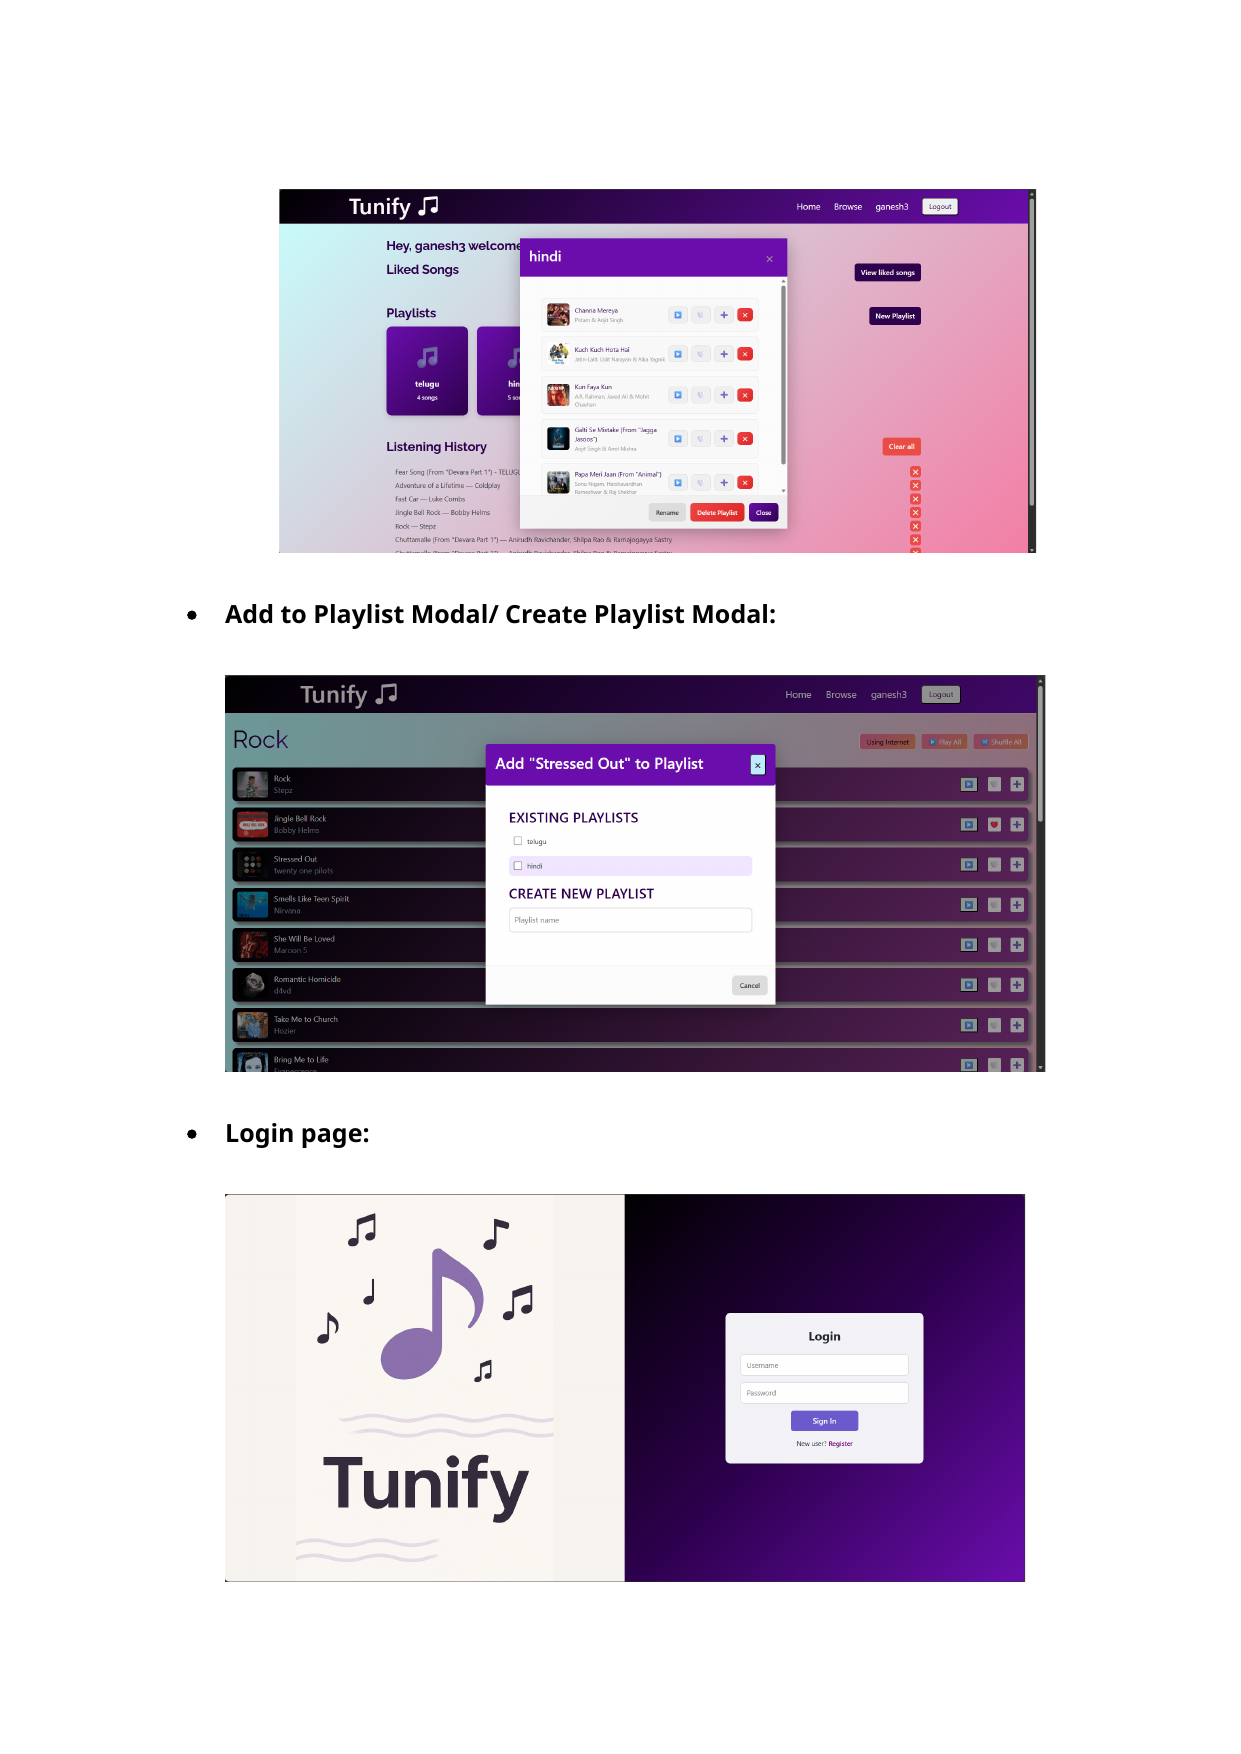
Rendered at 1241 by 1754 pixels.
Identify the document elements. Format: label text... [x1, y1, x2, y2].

picture [225, 675, 1046, 1072]
list Add to Playlist Modal/ Create Playlist Modal: [187, 597, 1090, 631]
picture [279, 189, 1037, 553]
list Login page: [187, 1116, 1090, 1150]
picture [225, 1194, 1025, 1582]
